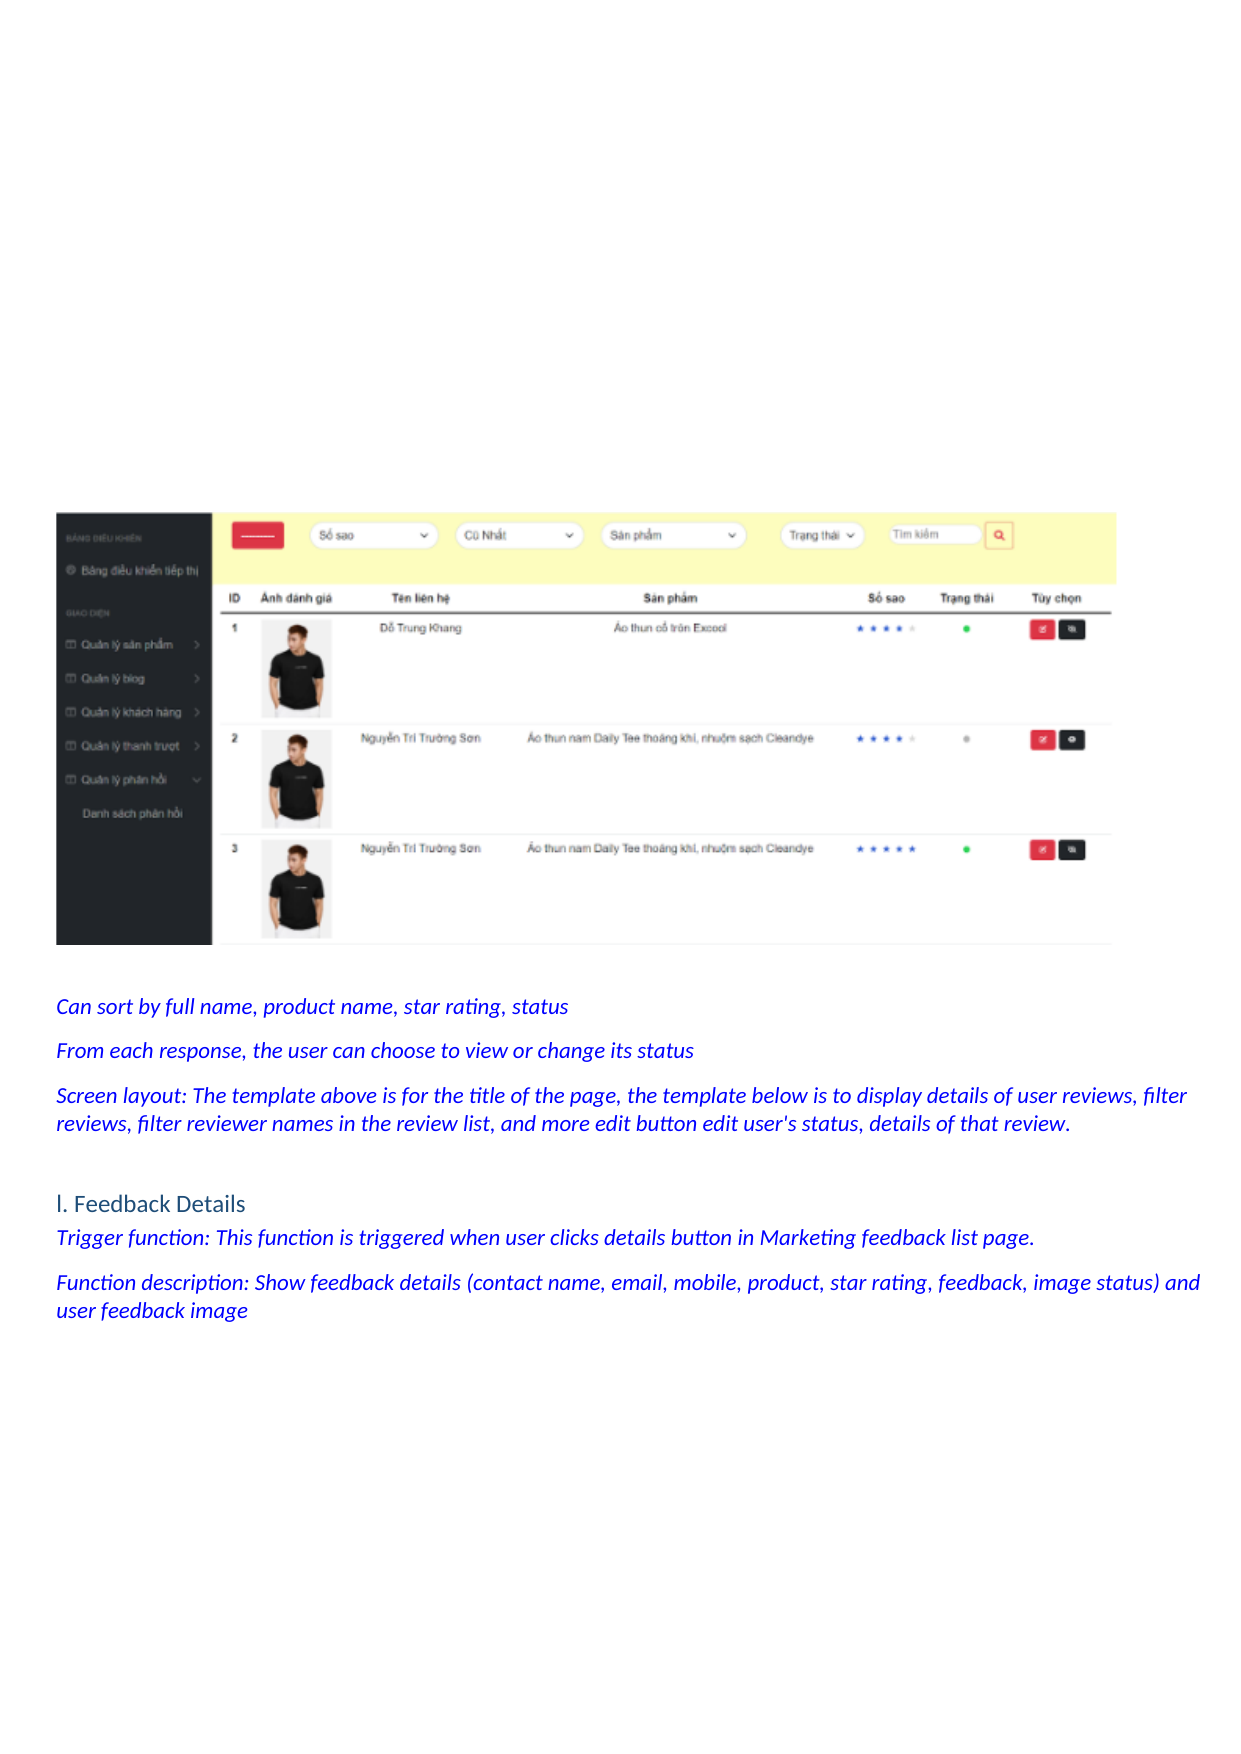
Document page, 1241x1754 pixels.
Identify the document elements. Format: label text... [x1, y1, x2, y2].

text From each response, the user can choose to view or change its status [56, 1036, 1240, 1064]
text Trigger function: This function is triggered when user clicks details button in Marketing feedback list page. [56, 1223, 1240, 1251]
text Screen layout: The template above is for the title of the page, the template below is to display details of user reviews, filter reviews, filter reviewer names in the review list, and more edit button edit user's status, details of that review. [56, 1081, 1240, 1137]
text Can sort by full name, product name, star rating, status [56, 992, 1240, 1020]
subtitle l. Feedback Details [56, 1188, 1240, 1219]
text Function description: Show feedback details (contact name, email, mobile, product, star rating, feedback, image status) and user feedback image [56, 1268, 1240, 1324]
picture [56, 512, 1123, 945]
